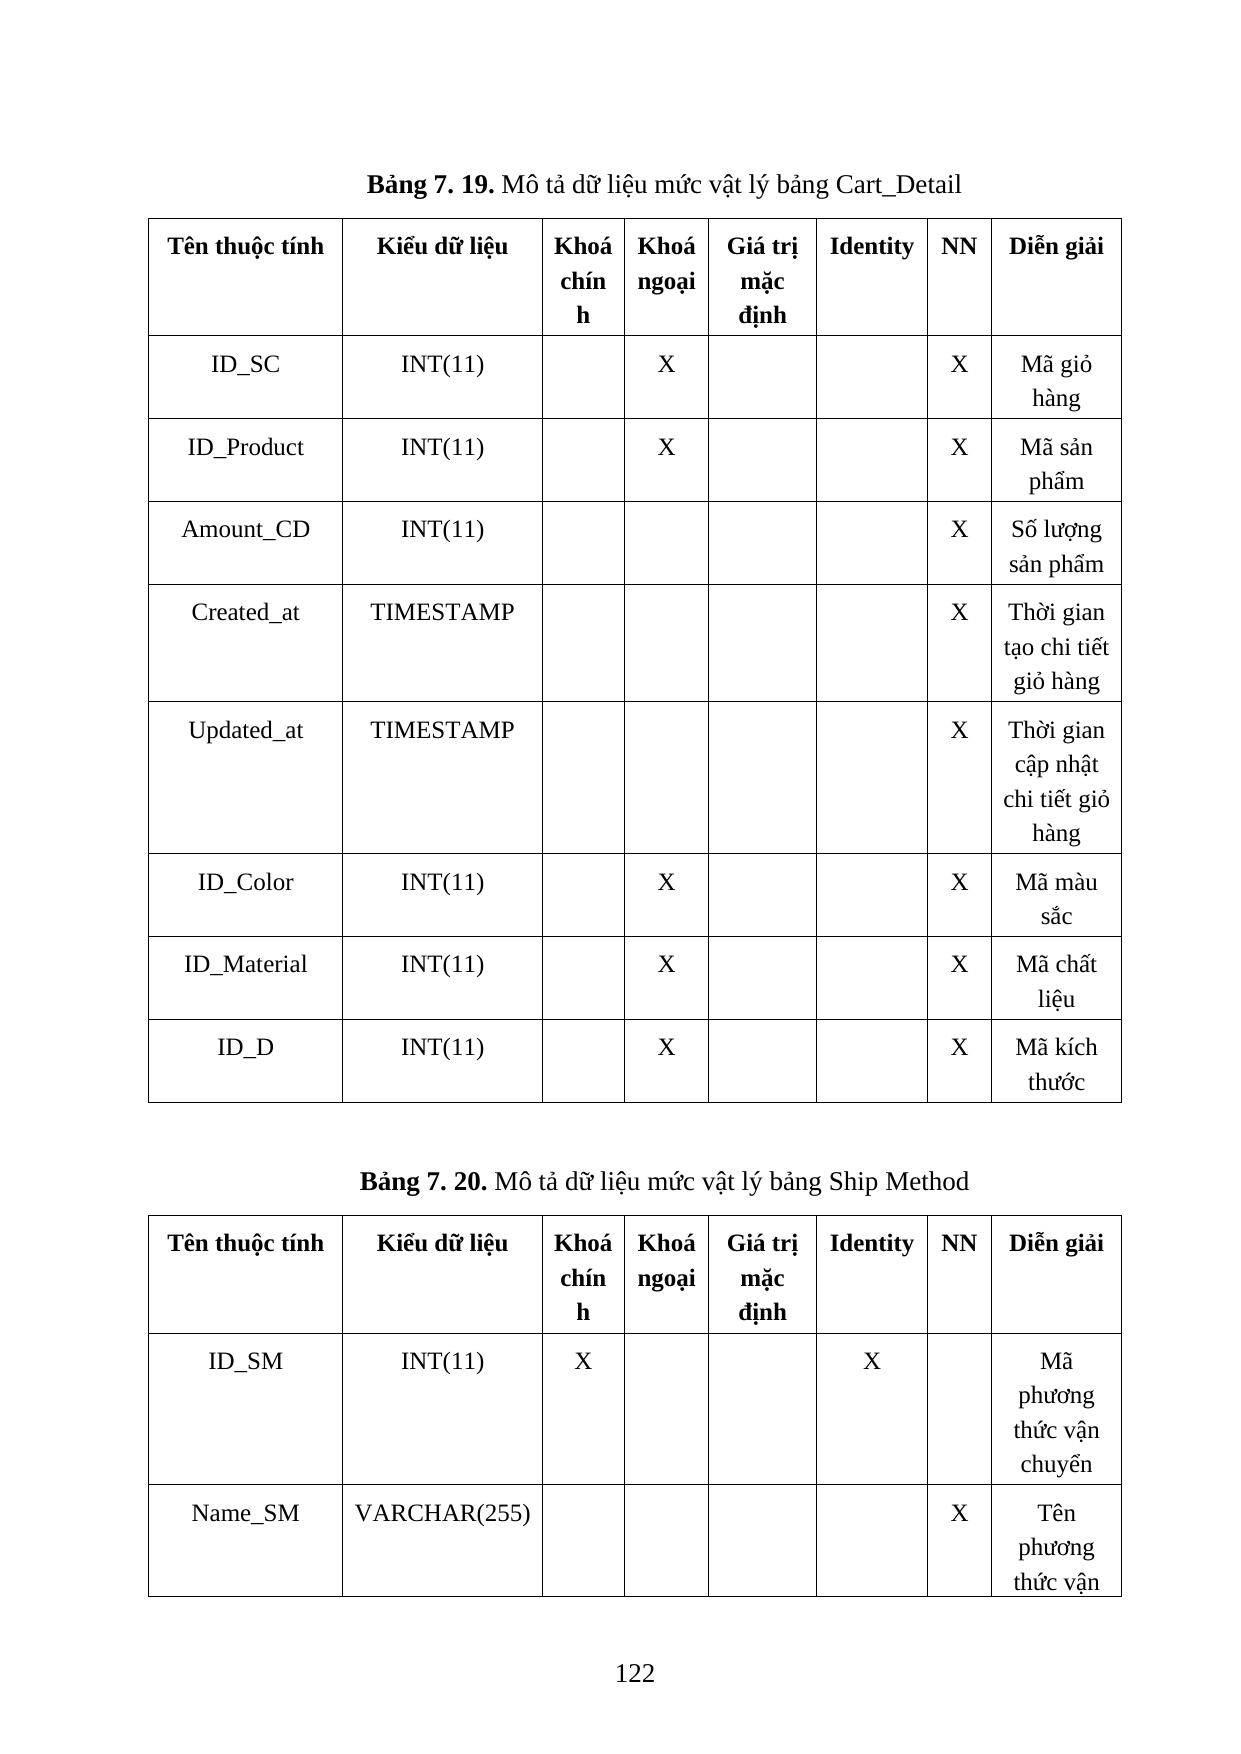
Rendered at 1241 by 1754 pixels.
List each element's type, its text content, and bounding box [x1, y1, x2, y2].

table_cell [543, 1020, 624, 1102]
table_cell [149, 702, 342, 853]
text Bảng 7. 20. Mô tả dữ liệu mức vật lý bảng Ship Method [148, 1165, 1122, 1196]
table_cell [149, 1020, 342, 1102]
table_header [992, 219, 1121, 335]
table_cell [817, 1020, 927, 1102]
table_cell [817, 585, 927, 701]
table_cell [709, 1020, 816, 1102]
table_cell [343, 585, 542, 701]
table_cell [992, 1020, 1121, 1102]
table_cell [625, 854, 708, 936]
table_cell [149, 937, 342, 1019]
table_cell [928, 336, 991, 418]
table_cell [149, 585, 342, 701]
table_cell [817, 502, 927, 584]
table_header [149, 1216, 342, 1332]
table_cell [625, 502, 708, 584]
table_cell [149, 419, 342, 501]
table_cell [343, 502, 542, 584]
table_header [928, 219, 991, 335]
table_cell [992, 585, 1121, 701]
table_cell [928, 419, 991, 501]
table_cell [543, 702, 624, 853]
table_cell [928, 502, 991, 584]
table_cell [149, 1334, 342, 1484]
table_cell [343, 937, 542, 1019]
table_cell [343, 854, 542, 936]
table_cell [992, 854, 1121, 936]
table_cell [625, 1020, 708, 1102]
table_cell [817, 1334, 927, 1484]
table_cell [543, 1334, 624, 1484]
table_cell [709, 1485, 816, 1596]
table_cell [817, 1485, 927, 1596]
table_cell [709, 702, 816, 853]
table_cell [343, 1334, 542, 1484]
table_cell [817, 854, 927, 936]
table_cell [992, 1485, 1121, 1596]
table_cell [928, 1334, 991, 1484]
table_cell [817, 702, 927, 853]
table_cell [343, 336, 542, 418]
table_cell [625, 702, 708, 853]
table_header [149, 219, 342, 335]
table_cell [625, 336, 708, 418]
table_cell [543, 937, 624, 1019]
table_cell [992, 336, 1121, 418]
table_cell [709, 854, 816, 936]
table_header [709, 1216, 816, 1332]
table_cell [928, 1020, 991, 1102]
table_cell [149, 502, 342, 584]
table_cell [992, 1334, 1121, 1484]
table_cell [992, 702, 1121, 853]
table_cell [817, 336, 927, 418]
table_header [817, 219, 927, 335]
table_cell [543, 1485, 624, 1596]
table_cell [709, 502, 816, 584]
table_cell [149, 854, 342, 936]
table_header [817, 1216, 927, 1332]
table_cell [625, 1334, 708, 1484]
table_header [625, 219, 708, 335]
text Bảng 7. 19. Mô tả dữ liệu mức vật lý bảng Cart_Detail [148, 168, 1122, 199]
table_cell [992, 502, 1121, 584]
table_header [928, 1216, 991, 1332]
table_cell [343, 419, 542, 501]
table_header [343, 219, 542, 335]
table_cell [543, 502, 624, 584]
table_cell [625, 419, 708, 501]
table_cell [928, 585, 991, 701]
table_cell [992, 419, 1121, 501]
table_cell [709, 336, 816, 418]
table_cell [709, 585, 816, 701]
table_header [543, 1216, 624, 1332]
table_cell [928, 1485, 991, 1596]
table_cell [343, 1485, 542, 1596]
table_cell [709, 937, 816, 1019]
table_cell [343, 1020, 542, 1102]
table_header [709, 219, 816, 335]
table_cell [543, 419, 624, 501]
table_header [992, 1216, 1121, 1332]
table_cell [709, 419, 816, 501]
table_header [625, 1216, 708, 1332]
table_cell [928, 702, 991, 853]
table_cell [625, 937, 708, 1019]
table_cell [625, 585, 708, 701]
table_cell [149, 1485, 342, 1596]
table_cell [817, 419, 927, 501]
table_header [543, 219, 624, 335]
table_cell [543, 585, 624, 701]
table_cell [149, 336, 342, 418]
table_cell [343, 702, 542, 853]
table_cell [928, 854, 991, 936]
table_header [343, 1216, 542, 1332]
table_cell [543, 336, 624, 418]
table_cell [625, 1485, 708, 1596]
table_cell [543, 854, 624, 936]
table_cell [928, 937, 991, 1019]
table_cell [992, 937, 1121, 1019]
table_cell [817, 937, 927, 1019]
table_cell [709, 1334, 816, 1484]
